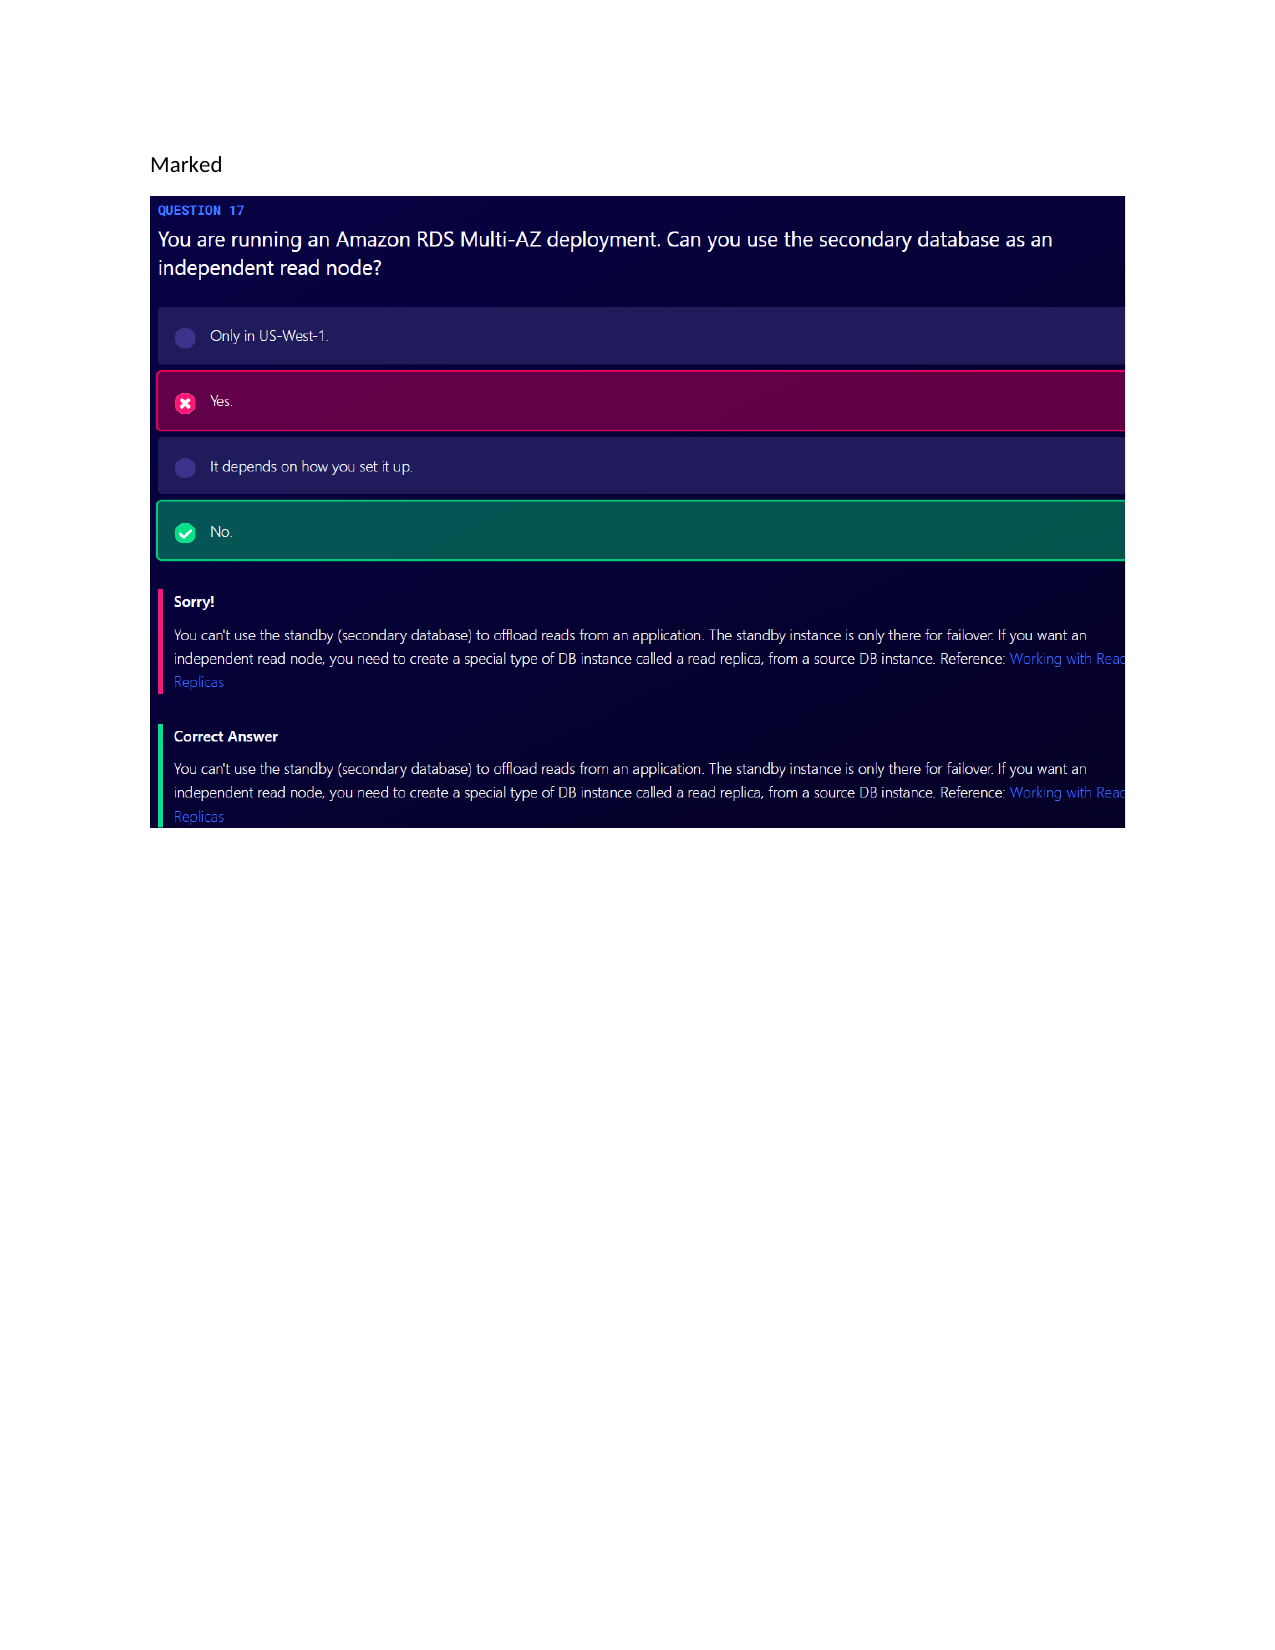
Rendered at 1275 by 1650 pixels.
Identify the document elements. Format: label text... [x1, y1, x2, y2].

text Marked [150, 150, 1125, 178]
picture [150, 196, 1125, 828]
